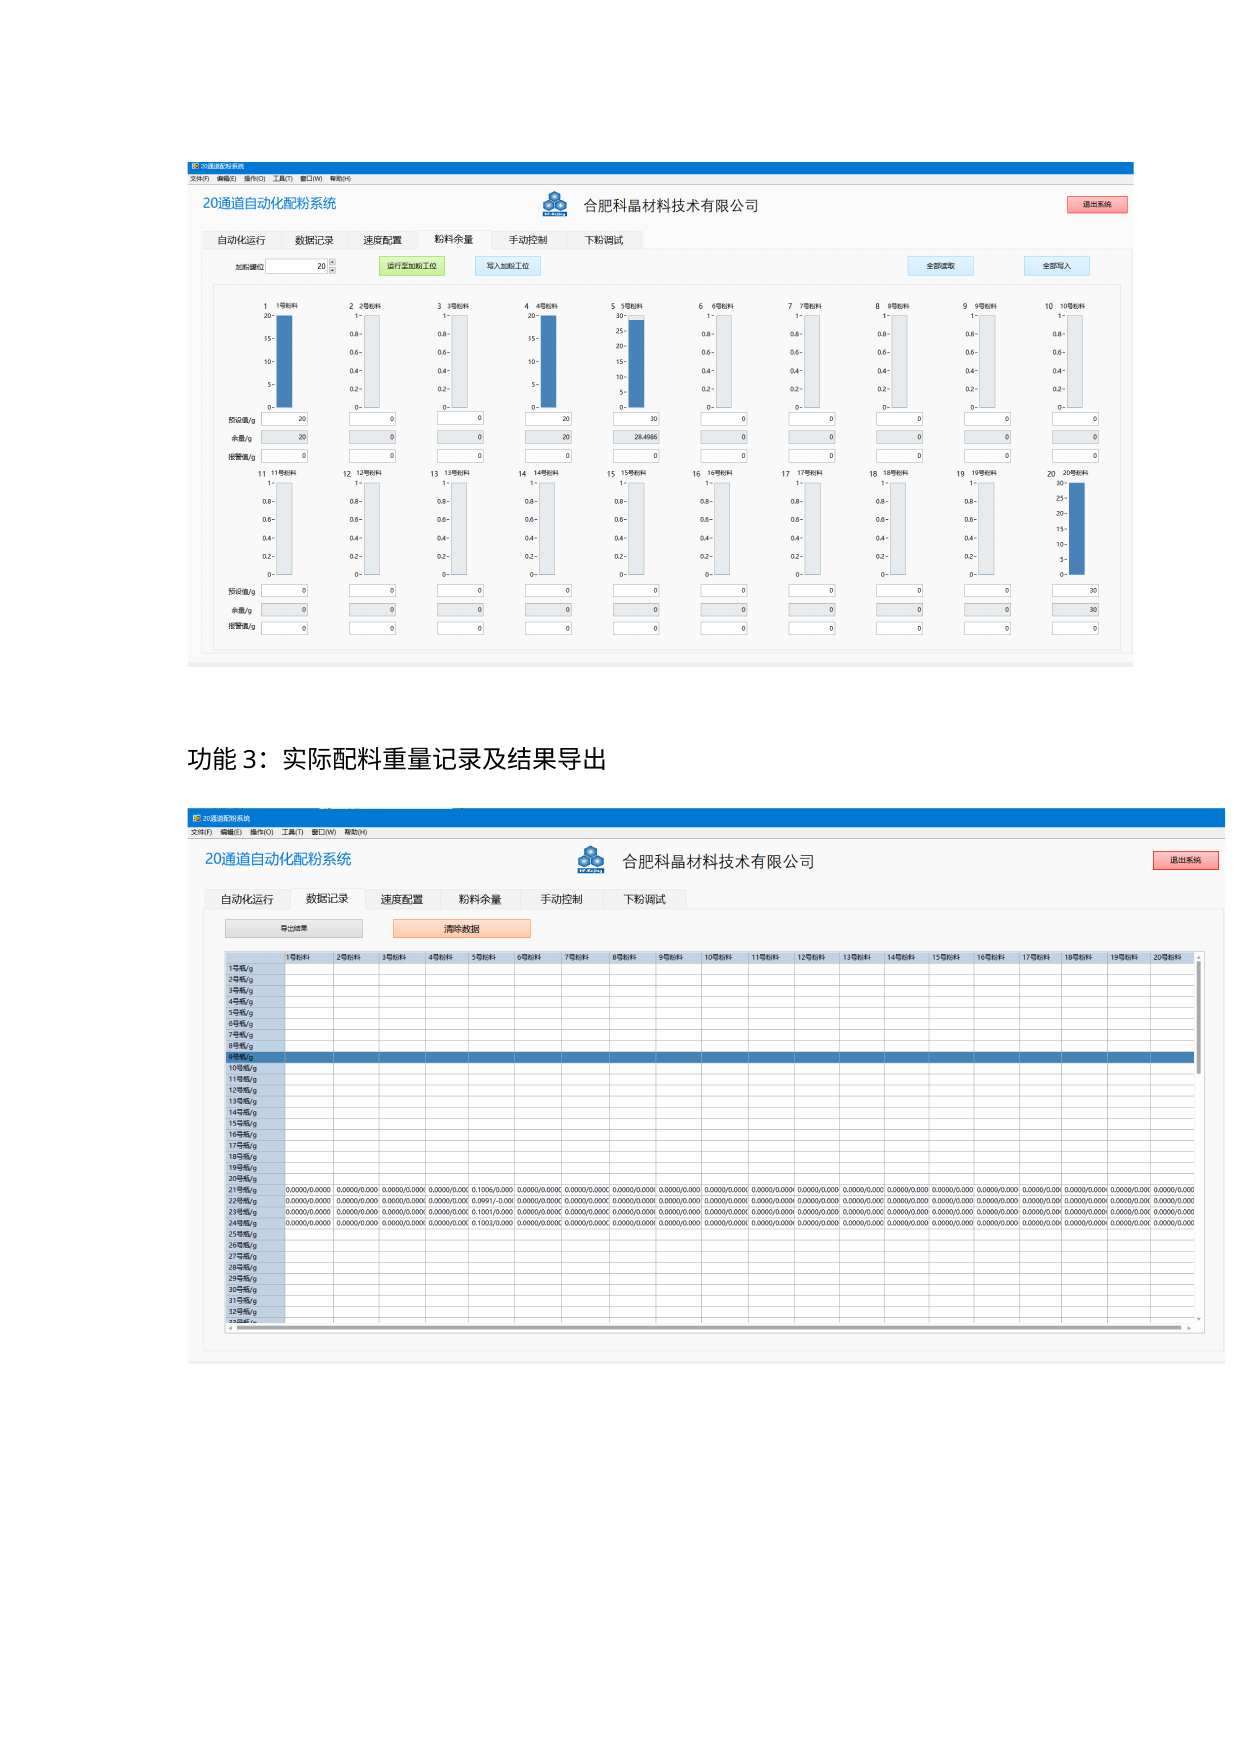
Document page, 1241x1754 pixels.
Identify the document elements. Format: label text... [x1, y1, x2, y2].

picture [187, 162, 1134, 667]
text 功能3：实际配料重量记录及结果导出 [187, 726, 1053, 791]
picture [187, 808, 1226, 1364]
